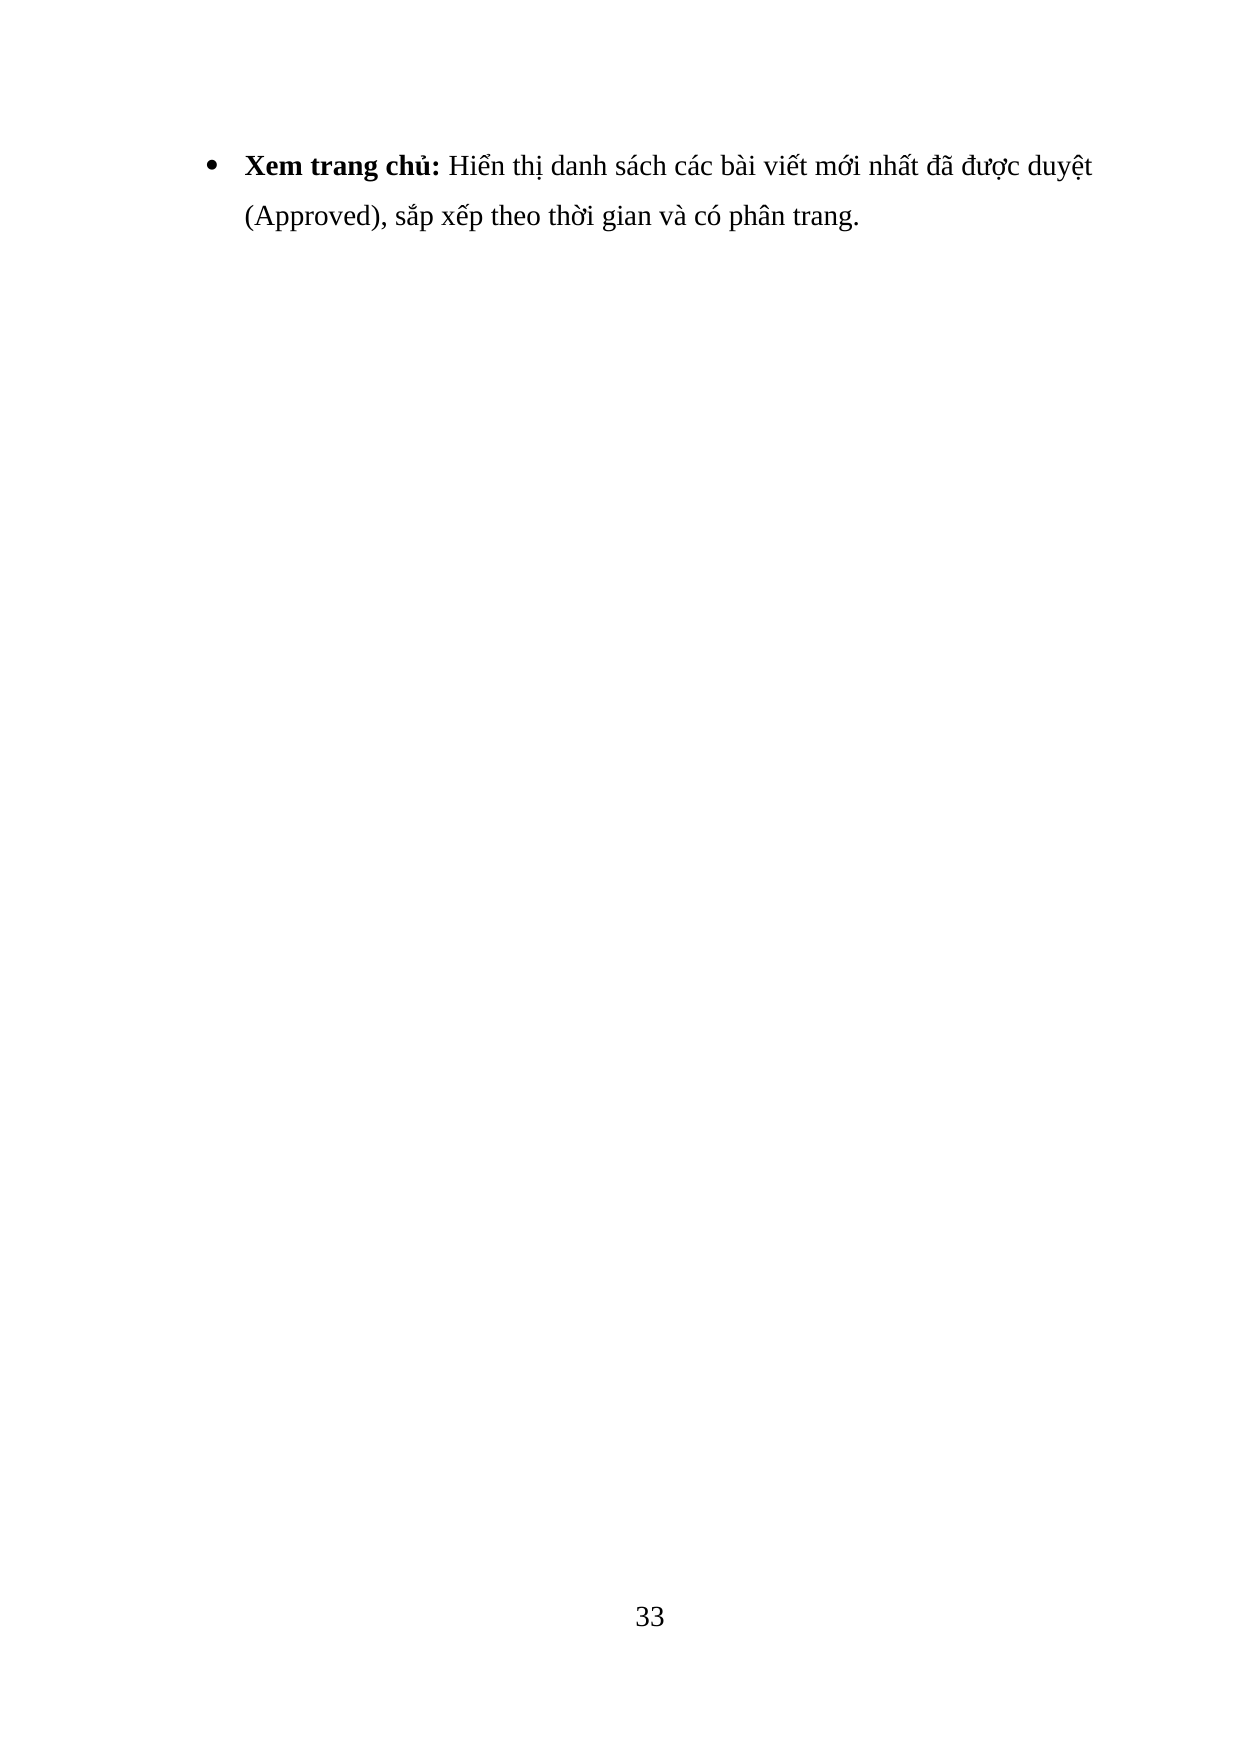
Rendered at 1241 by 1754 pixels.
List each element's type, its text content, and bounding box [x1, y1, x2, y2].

list Xem trang chủ: Hiển thị danh sách các bài viết mới nhất đã được duyệt (Approved), sắp xếp theo thời gian và có phân trang. [207, 148, 1092, 232]
